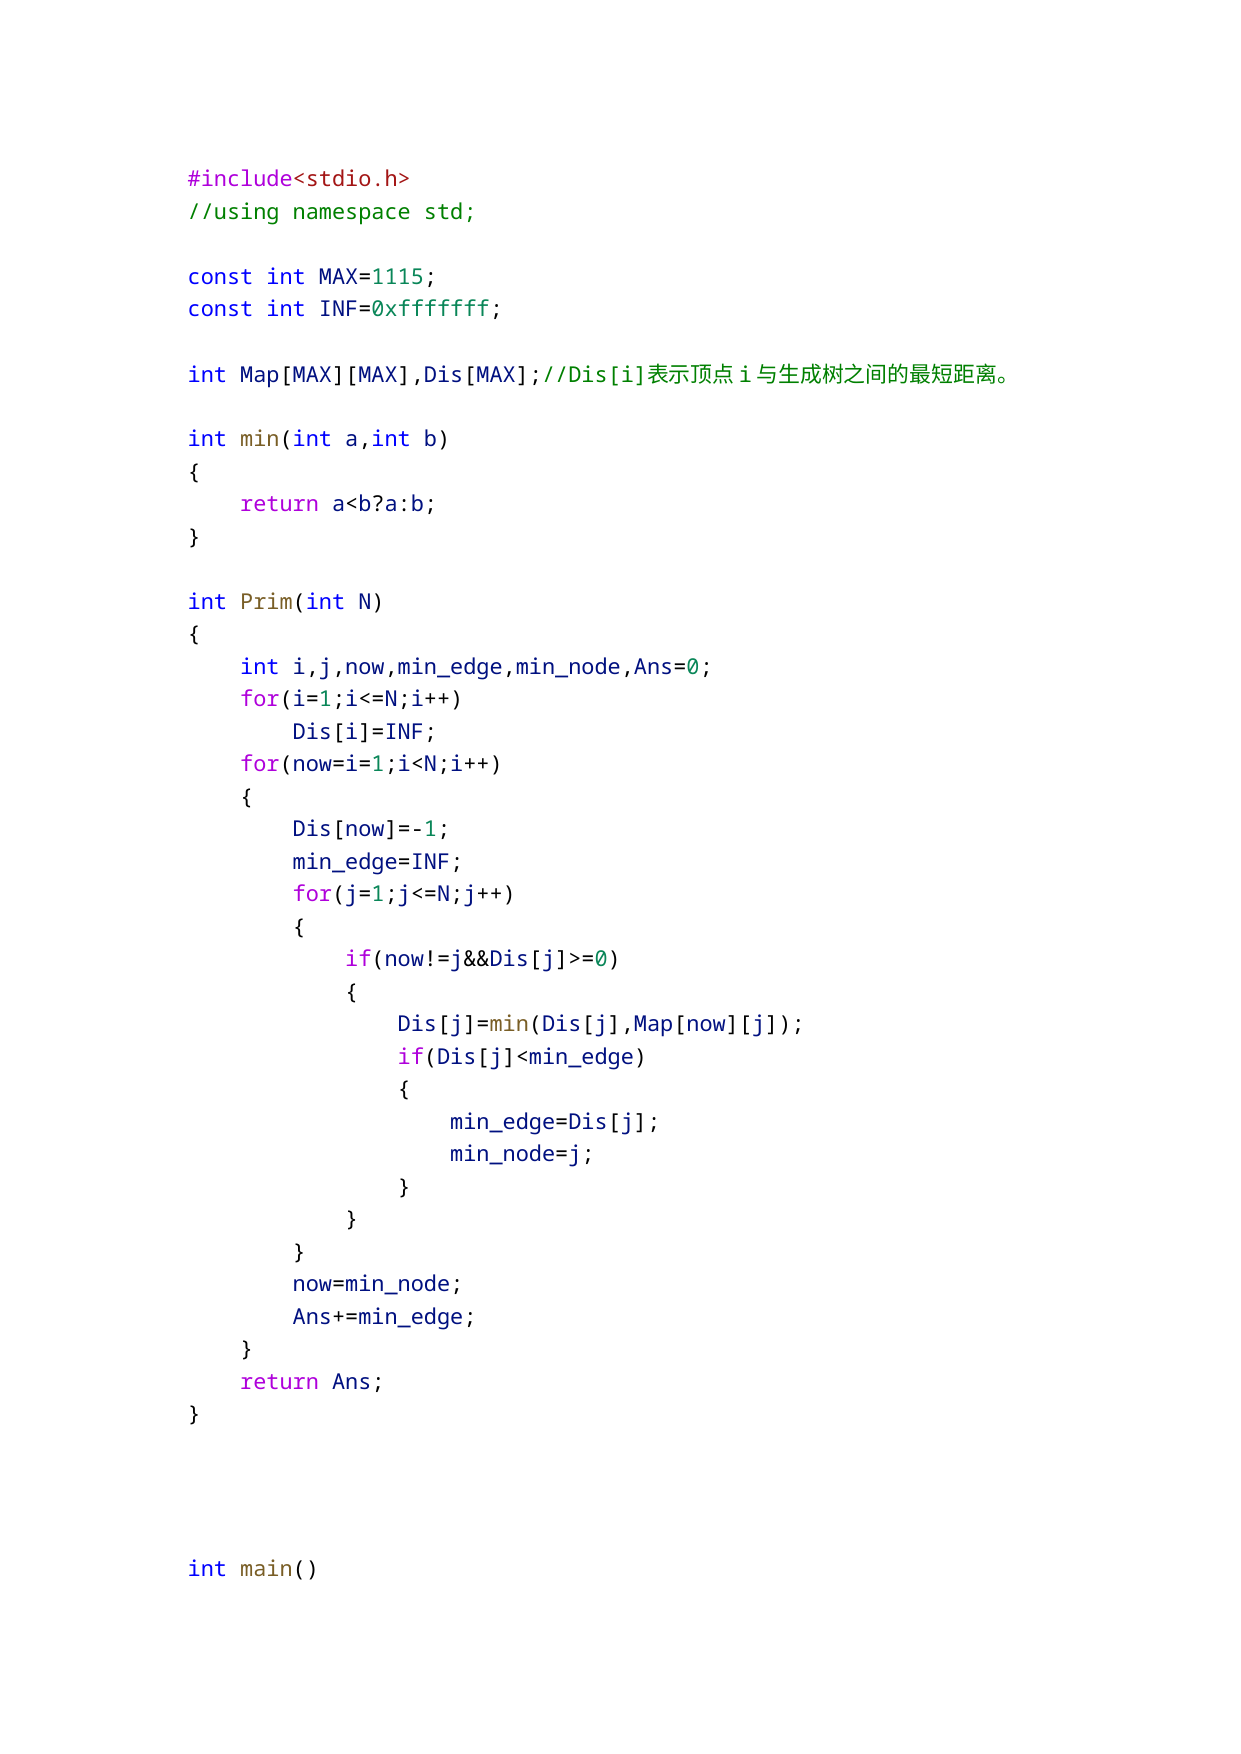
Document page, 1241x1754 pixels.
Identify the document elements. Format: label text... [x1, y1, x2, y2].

text Dis[i]=INF; [187, 714, 1053, 747]
text int Prim(int N) [187, 584, 1053, 617]
text for(i=1;i<=N;i++) [187, 682, 1053, 714]
text int min(int a,int b) [187, 422, 1053, 454]
text return a<b?a:b; [187, 487, 1053, 519]
text if(Dis[j]<min_edge) [187, 1039, 1053, 1072]
text } [187, 1202, 1053, 1234]
text const int MAX=1115; [187, 259, 1053, 292]
text { [187, 779, 1053, 812]
text return Ans; [187, 1364, 1053, 1397]
text } [187, 1234, 1053, 1267]
text if(now!=j&&Dis[j]>=0) [187, 942, 1053, 974]
text } [187, 1397, 1053, 1429]
text //using namespace std; [187, 194, 1053, 227]
text { [187, 617, 1053, 649]
text Ans+=min_edge; [187, 1299, 1053, 1332]
text { [187, 909, 1053, 942]
text } [187, 519, 1053, 552]
text Dis[j]=min(Dis[j],Map[now][j]); [187, 1007, 1053, 1039]
text int main() [187, 1552, 1053, 1584]
text for(now=i=1;i<N;i++) [187, 747, 1053, 779]
text { [187, 454, 1053, 487]
text Dis[now]=-1; [187, 812, 1053, 844]
text for(j=1;j<=N;j++) [187, 877, 1053, 909]
text min_edge=INF; [187, 844, 1053, 877]
text min_node=j; [187, 1137, 1053, 1169]
text min_edge=Dis[j]; [187, 1104, 1053, 1137]
text } [187, 1332, 1053, 1364]
text #include<stdio.h> [187, 162, 1053, 194]
text int Map[MAX][MAX],Dis[MAX];//Dis[i]表示顶点i与生成树之间的最短距离。 [187, 357, 1053, 389]
text now=min_node; [187, 1267, 1053, 1299]
text } [187, 1169, 1053, 1202]
text int i,j,now,min_edge,min_node,Ans=0; [187, 649, 1053, 682]
text const int INF=0xfffffff; [187, 292, 1053, 324]
text { [187, 974, 1053, 1007]
text { [187, 1072, 1053, 1104]
